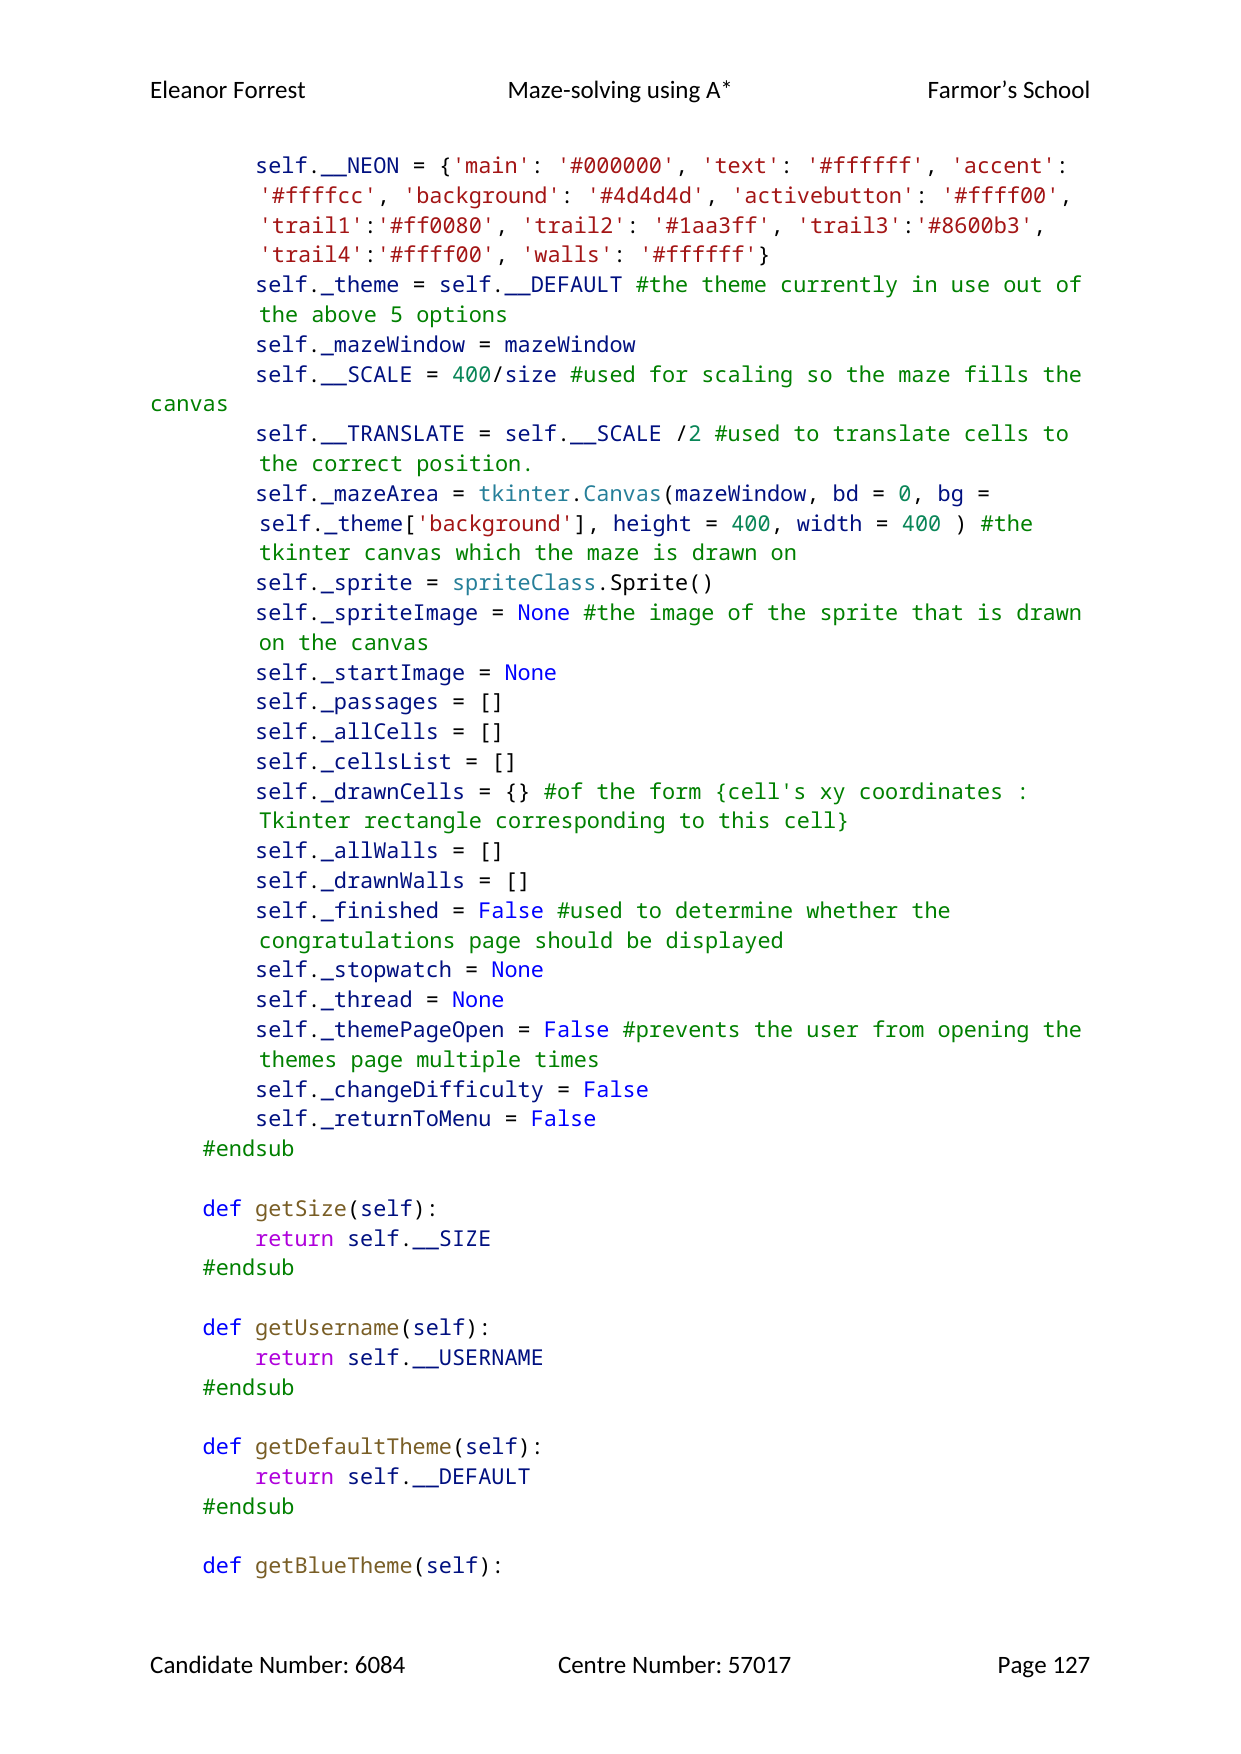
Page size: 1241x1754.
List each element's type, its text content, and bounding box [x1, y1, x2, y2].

text self.__SCALE = 400/size #used for scaling so the maze fills the canvas [150, 358, 1090, 418]
text self._theme = self.__DEFAULT #the theme currently in use out of the above 5 options [150, 269, 1090, 329]
text self.__NEON = {'main': '#000000', 'text': '#ffffff', 'accent': '#ffffcc', 'background': '#4d4d4d', 'activebutton': '#ffff00', 'trail1':'#ff0080', 'trail2': '#1aa3ff', 'trail3':'#8600b3', 'trail4':'#ffff00', 'walls': '#ffffff'} [150, 150, 1090, 269]
text #endsub [150, 1252, 1090, 1282]
text self._themePageOpen = False #prevents the user from opening the themes page multiple times [150, 1014, 1090, 1073]
text #endsub [150, 1133, 1090, 1163]
text self._drawnCells = {} #of the form {cell's xy coordinates : Tkinter rectangle corresponding to this cell} [150, 776, 1090, 835]
text return self.__DEFAULT [150, 1461, 1090, 1491]
text self._returnToMenu = False [150, 1103, 1090, 1133]
text self._thread = None [150, 984, 1090, 1014]
text self._sprite = spriteClass.Sprite() [150, 567, 1090, 597]
text #endsub [150, 1371, 1090, 1401]
text self.__TRANSLATE = self.__SCALE /2 #used to translate cells to the correct position. [150, 418, 1090, 478]
text def getUsername(self): [150, 1312, 1090, 1342]
text return self.__SIZE [150, 1222, 1090, 1252]
text self._allWalls = [] [150, 835, 1090, 865]
text self._allCells = [] [150, 716, 1090, 746]
text self._cellsList = [] [150, 746, 1090, 776]
text self._stopwatch = None [150, 954, 1090, 984]
text def getDefaultTheme(self): [150, 1431, 1090, 1461]
text self._changeDifficulty = False [150, 1073, 1090, 1103]
text self._startImage = None [150, 656, 1090, 686]
text def getSize(self): [150, 1193, 1090, 1222]
text #endsub [150, 1491, 1090, 1520]
text self._mazeWindow = mazeWindow [150, 329, 1090, 358]
text self._passages = [] [150, 686, 1090, 716]
text return self.__USERNAME [150, 1342, 1090, 1371]
text self._spriteImage = None #the image of the sprite that is drawn on the canvas [150, 597, 1090, 656]
text self._finished = False #used to determine whether the congratulations page should be displayed [150, 895, 1090, 954]
text self._drawnWalls = [] [150, 865, 1090, 895]
text self._mazeArea = tkinter.Canvas(mazeWindow, bd = 0, bg = self._theme['background'], height = 400, width = 400 ) #the tkinter canvas which the maze is drawn on [150, 478, 1090, 567]
text def getBlueTheme(self): [150, 1550, 1090, 1580]
